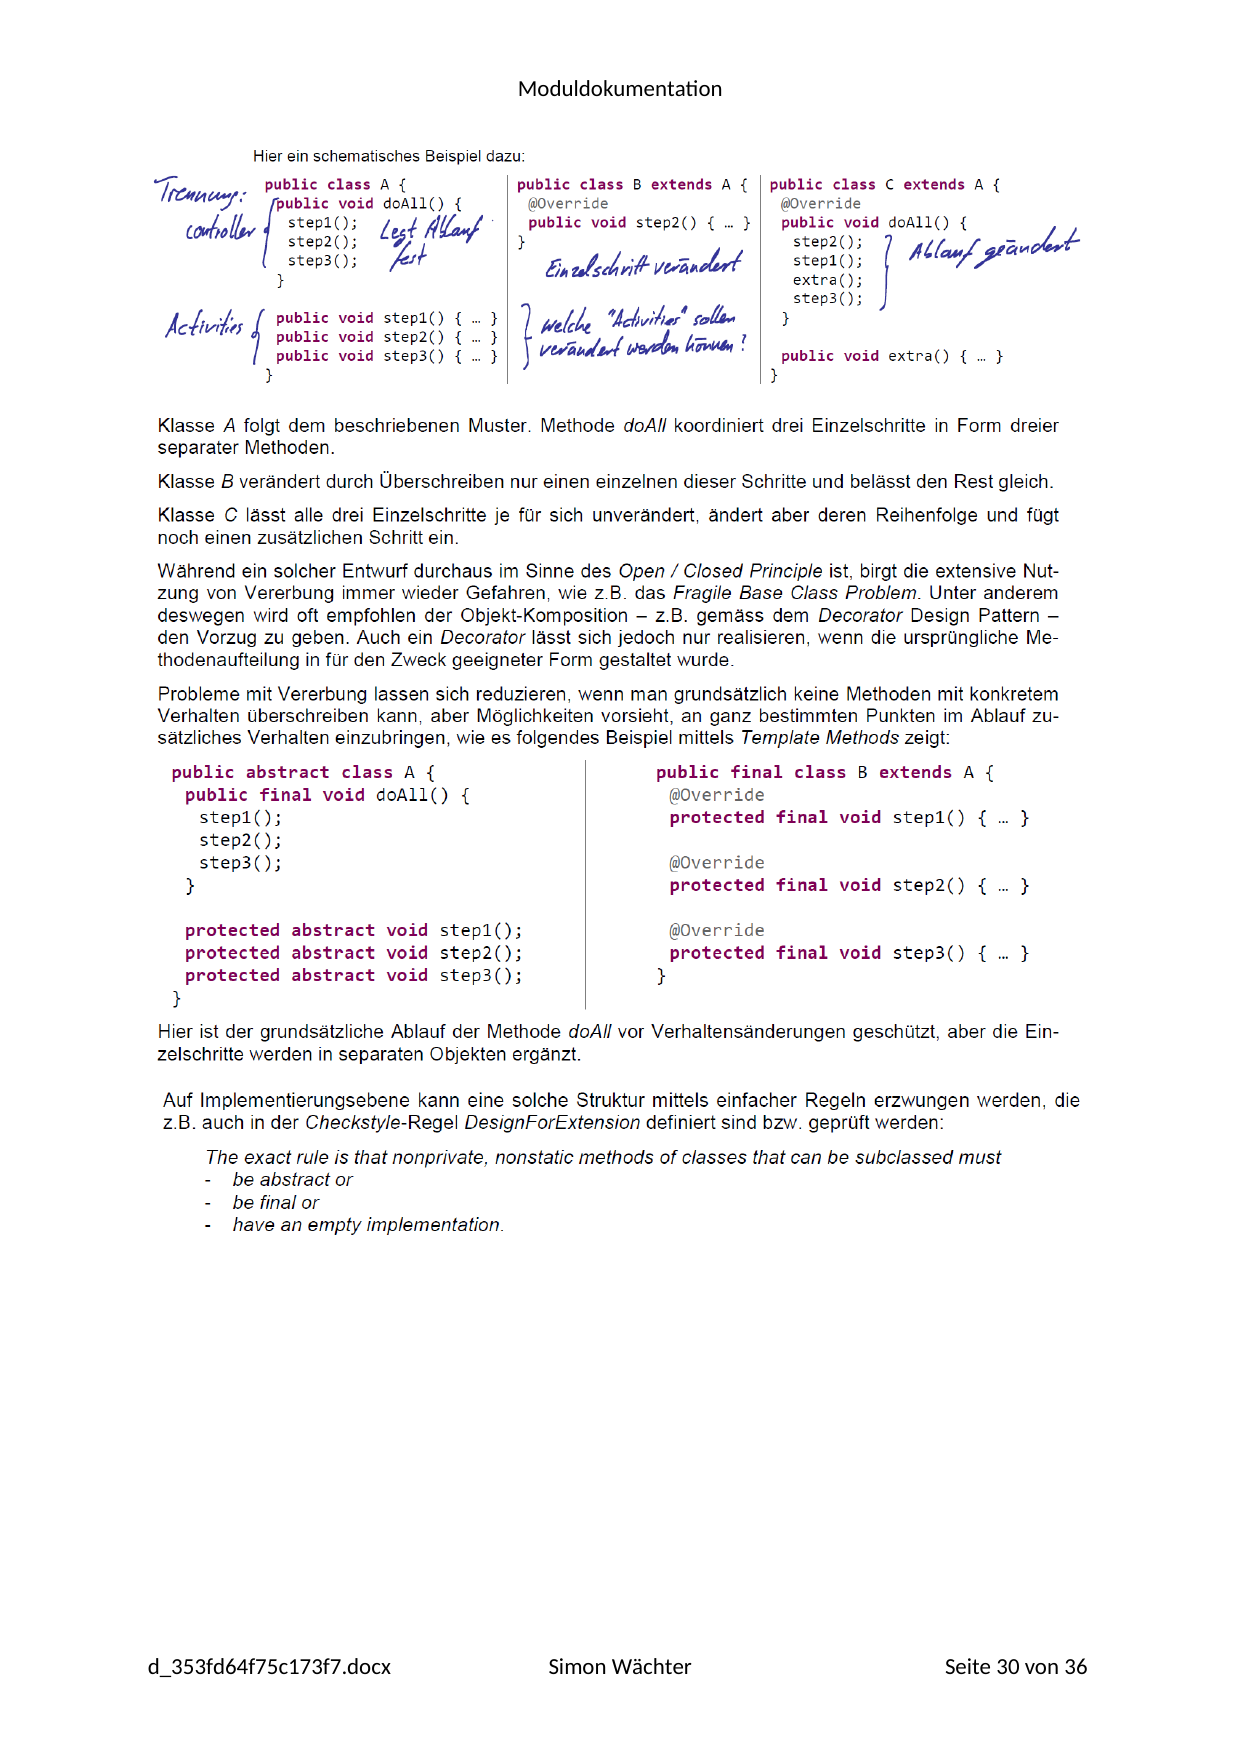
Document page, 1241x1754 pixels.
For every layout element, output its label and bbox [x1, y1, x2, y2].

picture [147, 147, 1093, 391]
picture [147, 1084, 1093, 1248]
picture [147, 410, 1093, 1066]
